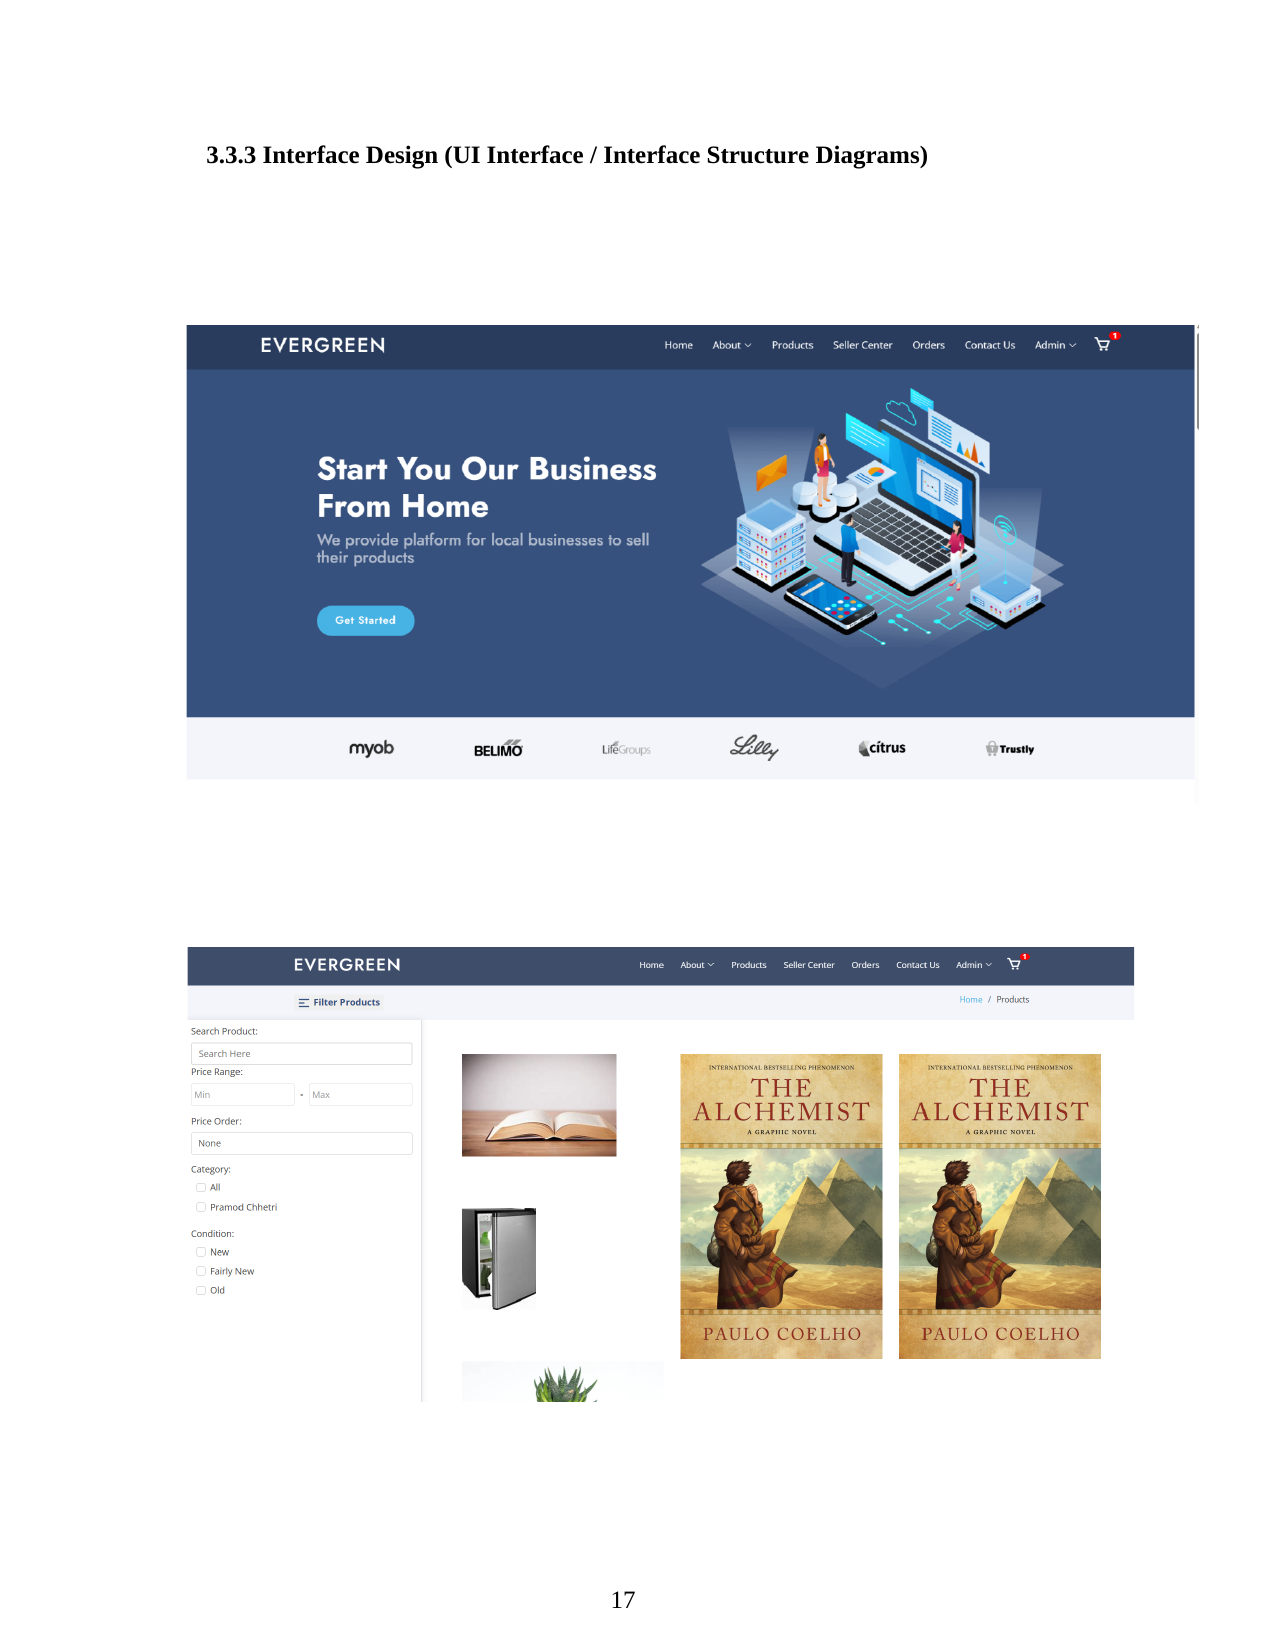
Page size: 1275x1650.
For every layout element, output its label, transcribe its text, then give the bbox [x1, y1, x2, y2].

picture [186, 325, 1199, 804]
subtitle 3.3.3 Interface Design (UI Interface / Interface Structure Diagrams) [187, 140, 1199, 169]
picture [187, 947, 1135, 1402]
